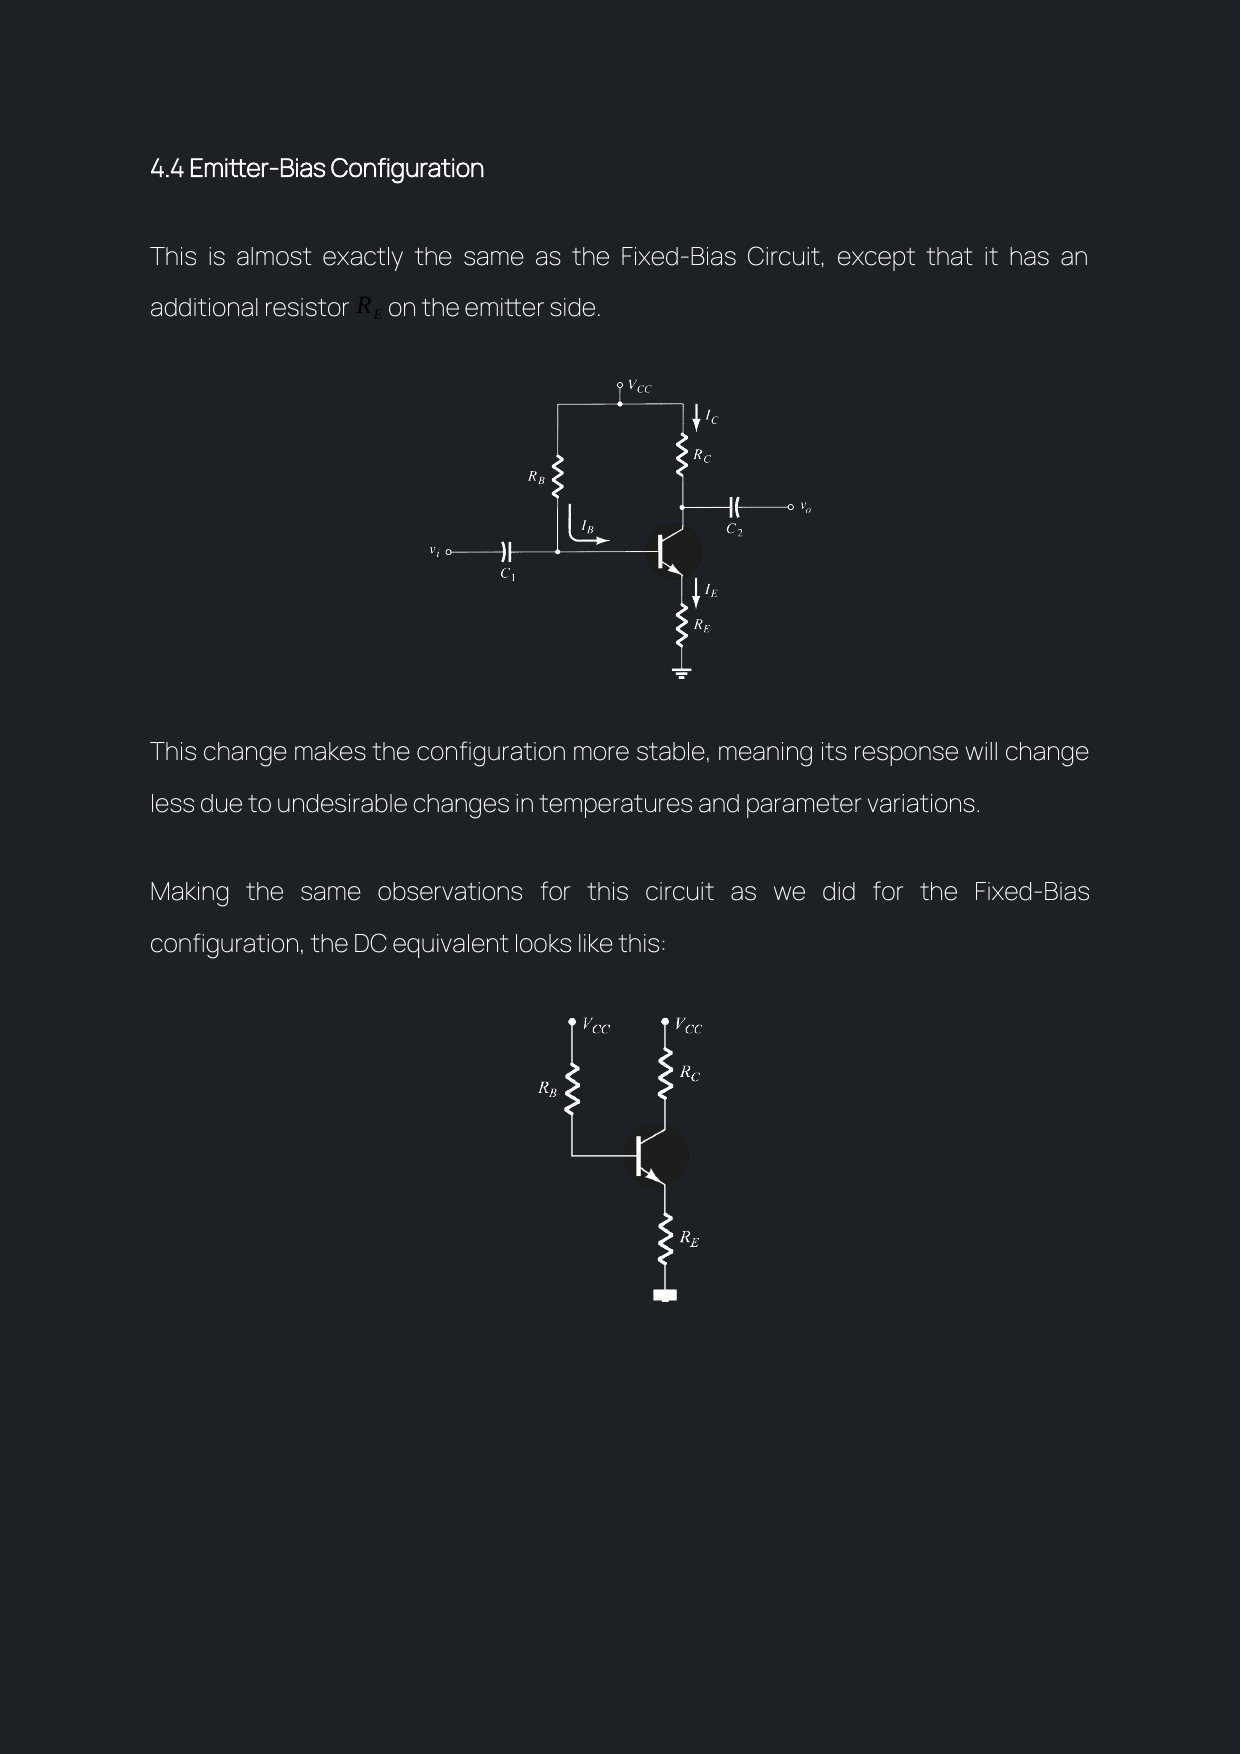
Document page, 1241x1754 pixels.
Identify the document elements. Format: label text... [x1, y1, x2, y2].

text This is almost exactly the same as the Fixed-Bias Circuit, except that it has an additional resistor on the emitter side. [150, 239, 1090, 324]
picture [537, 1014, 703, 1302]
subtitle 4.4 Emitter-Bias Configuration [150, 150, 1090, 184]
text Making the same observations for this circuit as we did for the Fixed-Bias configuration, the DC equivalent looks like this: [150, 874, 1090, 959]
text This change makes the configuration more stable, meaning its response will change less due to undesirable changes in temperatures and parameter variations. [150, 734, 1090, 819]
picture [428, 378, 812, 680]
